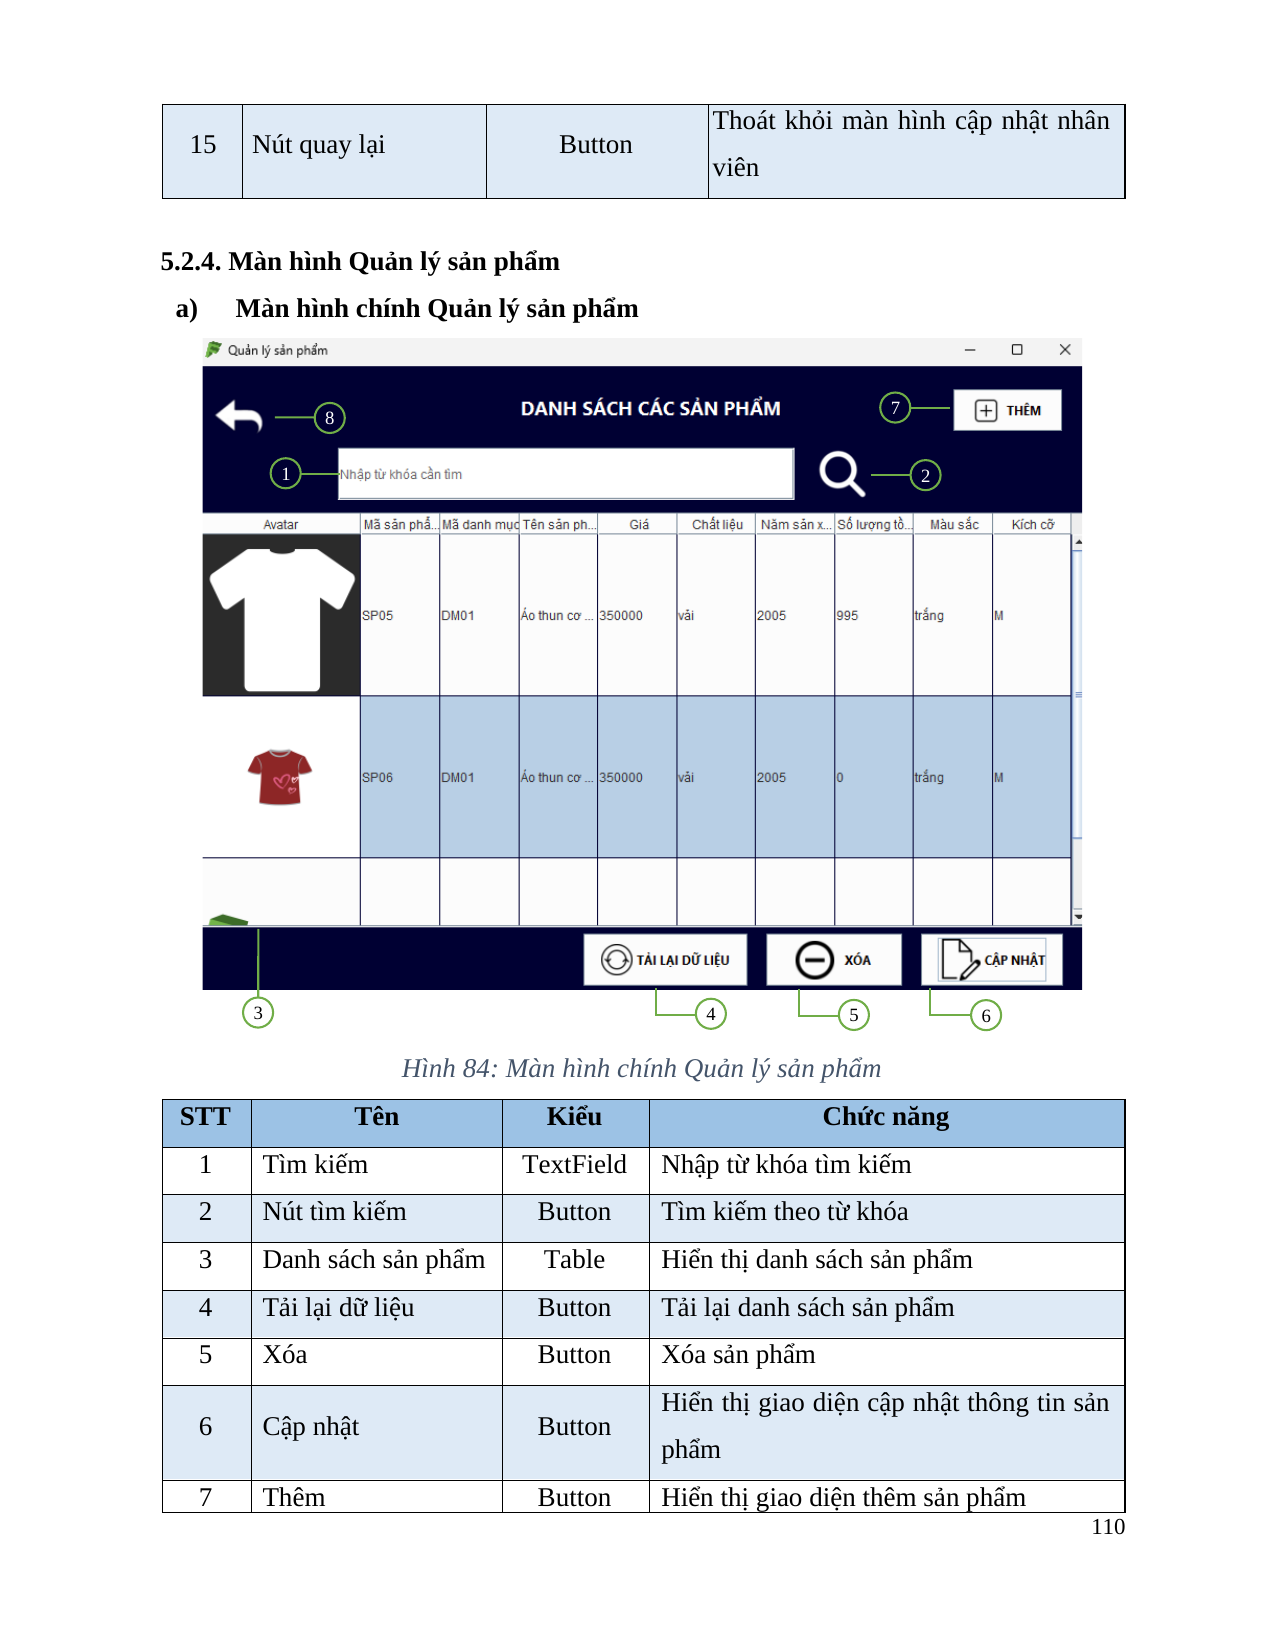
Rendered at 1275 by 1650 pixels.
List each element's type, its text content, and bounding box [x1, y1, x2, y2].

table_cell Button [487, 105, 708, 198]
subtitle 5.2.4. Màn hình Quản lý sản phẩm [160, 246, 1125, 277]
table_cell Xóa sản phẩm [650, 1339, 1124, 1385]
table_header Tên [252, 1100, 502, 1147]
table_header Chức năng [650, 1100, 1124, 1147]
table_cell Button [503, 1195, 649, 1242]
table_cell 4 [163, 1291, 251, 1337]
table_cell Hiển thị danh sách sản phẩm [650, 1243, 1124, 1290]
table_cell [650, 1481, 1124, 1512]
table_cell Button [503, 1386, 649, 1479]
table_cell Button [503, 1291, 649, 1337]
table_header Kiểu [503, 1100, 649, 1147]
table_cell Tìm kiếm theo từ khóa [650, 1195, 1124, 1242]
table_cell Tải lại dữ liệu [252, 1291, 502, 1337]
table_cell 1 [163, 1148, 251, 1194]
picture [202, 338, 1083, 990]
table_cell Thêm [252, 1481, 502, 1512]
table_cell Tìm kiếm [252, 1148, 502, 1194]
table_cell Button [503, 1339, 649, 1385]
table_cell Button [503, 1481, 649, 1512]
table_cell Table [503, 1243, 649, 1290]
table_cell 5 [163, 1339, 251, 1385]
table_cell Xóa [252, 1339, 502, 1385]
table_cell 3 [163, 1243, 251, 1290]
table_header STT [163, 1100, 251, 1147]
table_cell Nút tìm kiếm [252, 1195, 502, 1242]
table_cell Tải lại danh sách sản phẩm [650, 1291, 1124, 1337]
table_cell Thoát khỏi màn hình cập nhật nhân viên [709, 105, 1124, 198]
table_cell Cập nhật [252, 1386, 502, 1479]
table_cell Hiển thị giao diện cập nhật thông tin sản phẩm [650, 1386, 1124, 1479]
table_cell 2 [163, 1195, 251, 1242]
table_cell Nút quay lại [243, 105, 486, 198]
table_cell 7 [163, 1481, 251, 1512]
subtitle Màn hình chính Quản lý sản phẩm [198, 292, 1125, 323]
table_cell Danh sách sản phẩm [252, 1243, 502, 1290]
table_cell TextField [503, 1148, 649, 1194]
table_cell 6 [163, 1386, 251, 1479]
table_cell Nhập từ khóa tìm kiếm [650, 1148, 1124, 1194]
table_cell 15 [163, 105, 242, 198]
